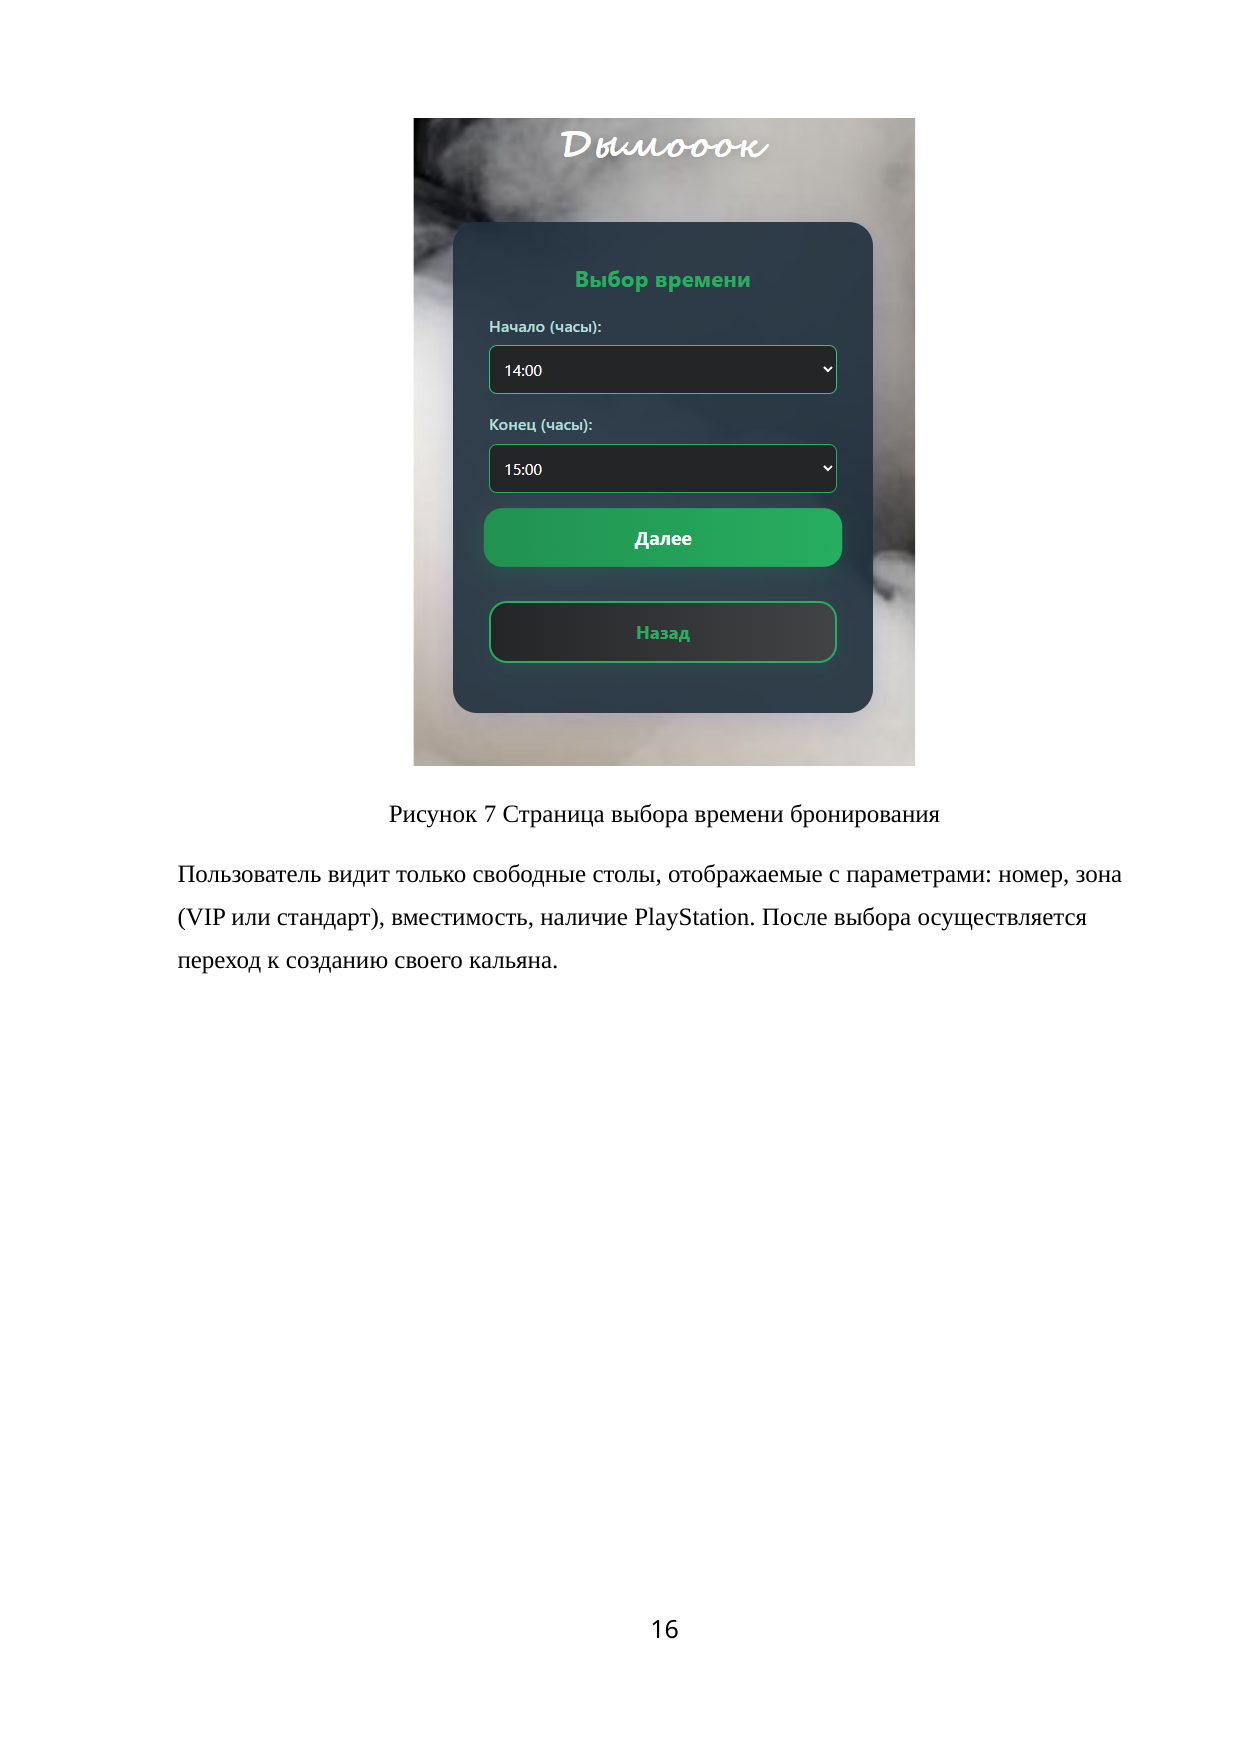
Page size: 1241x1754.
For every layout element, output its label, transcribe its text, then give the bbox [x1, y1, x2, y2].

picture [413, 118, 916, 766]
text Рисунок 7 Страница выбора времени бронирования [177, 799, 1152, 828]
text Пользователь видит только свободные столы, отображаемые с параметрами: номер, зона (VIP или стандарт), вместимость, наличие PlayStation. После выбора осуществляется переход к созданию своего кальяна. [177, 859, 1152, 974]
